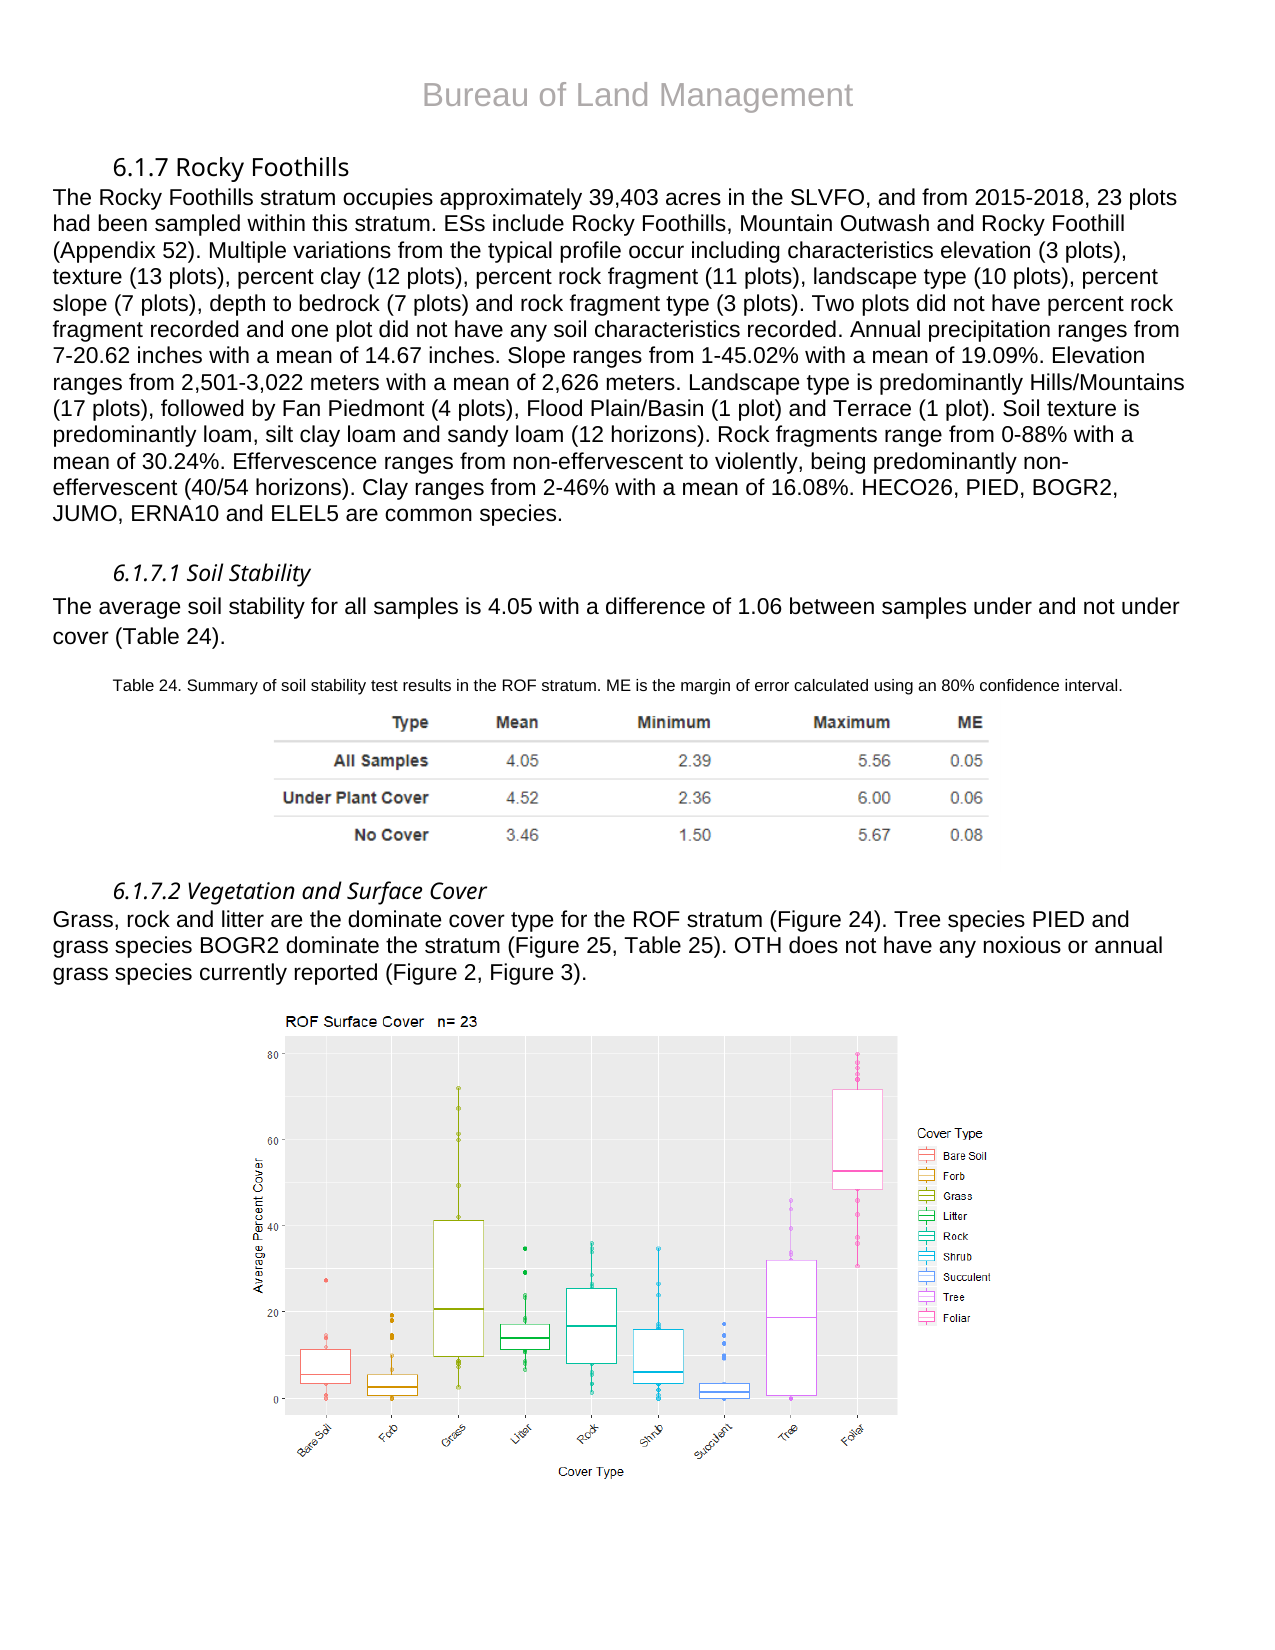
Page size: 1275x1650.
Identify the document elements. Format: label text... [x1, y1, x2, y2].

subtitle 6.1.7.1 Soil Stability [112, 557, 1162, 588]
subtitle 6.1.7 Rocky Foothills [112, 150, 1162, 184]
subtitle Table 24. Summary of soil stability test results in the ROF stratum. ME is the margin of error calculated using an 80% confidence interval. [112, 676, 1162, 695]
text Grass, rock and litter are the dominate cover type for the ROF stratum (Figure 24). Tree species PIED and grass species BOGR2 dominate the stratum (Figure 25, Table 25). OTH does not have any noxious or annual grass species currently reported (Figure 2, Figure 3). [52, 906, 1191, 985]
subtitle 6.1.7.2 Vegetation and Surface Cover [112, 875, 1162, 906]
picture [248, 1011, 997, 1482]
picture [273, 697, 1002, 872]
text The average soil stability for all samples is 4.05 with a difference of 1.06 between samples under and not under cover (Table 24). [52, 593, 1191, 650]
text The Rocky Foothills stratum occupies approximately 39,403 acres in the SLVFO, and from 2015-2018, 23 plots had been sampled within this stratum. ESs include Rocky Foothills, Mountain Outwash and Rocky Foothill (Appendix 52). Multiple variations from the typical profile occur including characteristics elevation (3 plots), texture (13 plots), percent clay (12 plots), percent rock fragment (11 plots), landscape type (10 plots), percent slope (7 plots), depth to bedrock (7 plots) and rock fragment type (3 plots). Two plots did not have percent rock fragment recorded and one plot did not have any soil characteristics recorded. Annual precipitation ranges from 7-20.62 inches with a mean of 14.67 inches. Slope ranges from 1-45.02% with a mean of 19.09%. Elevation ranges from 2,501-3,022 meters with a mean of 2,626 meters. Landscape type is predominantly Hills/Mountains (17 plots), followed by Fan Piedmont (4 plots), Flood Plain/Basin (1 plot) and Terrace (1 plot). Soil texture is predominantly loam, silt clay loam and sandy loam (12 horizons). Rock fragments range from 0-88% with a mean of 30.24%. Effervescence ranges from non-effervescent to violently, being predominantly non-effervescent (40/54 horizons). Clay ranges from 2-46% with a mean of 16.08%. HECO26, PIED, BOGR2, JUMO, ERNA10 and ELEL5 are common species. [52, 184, 1191, 527]
